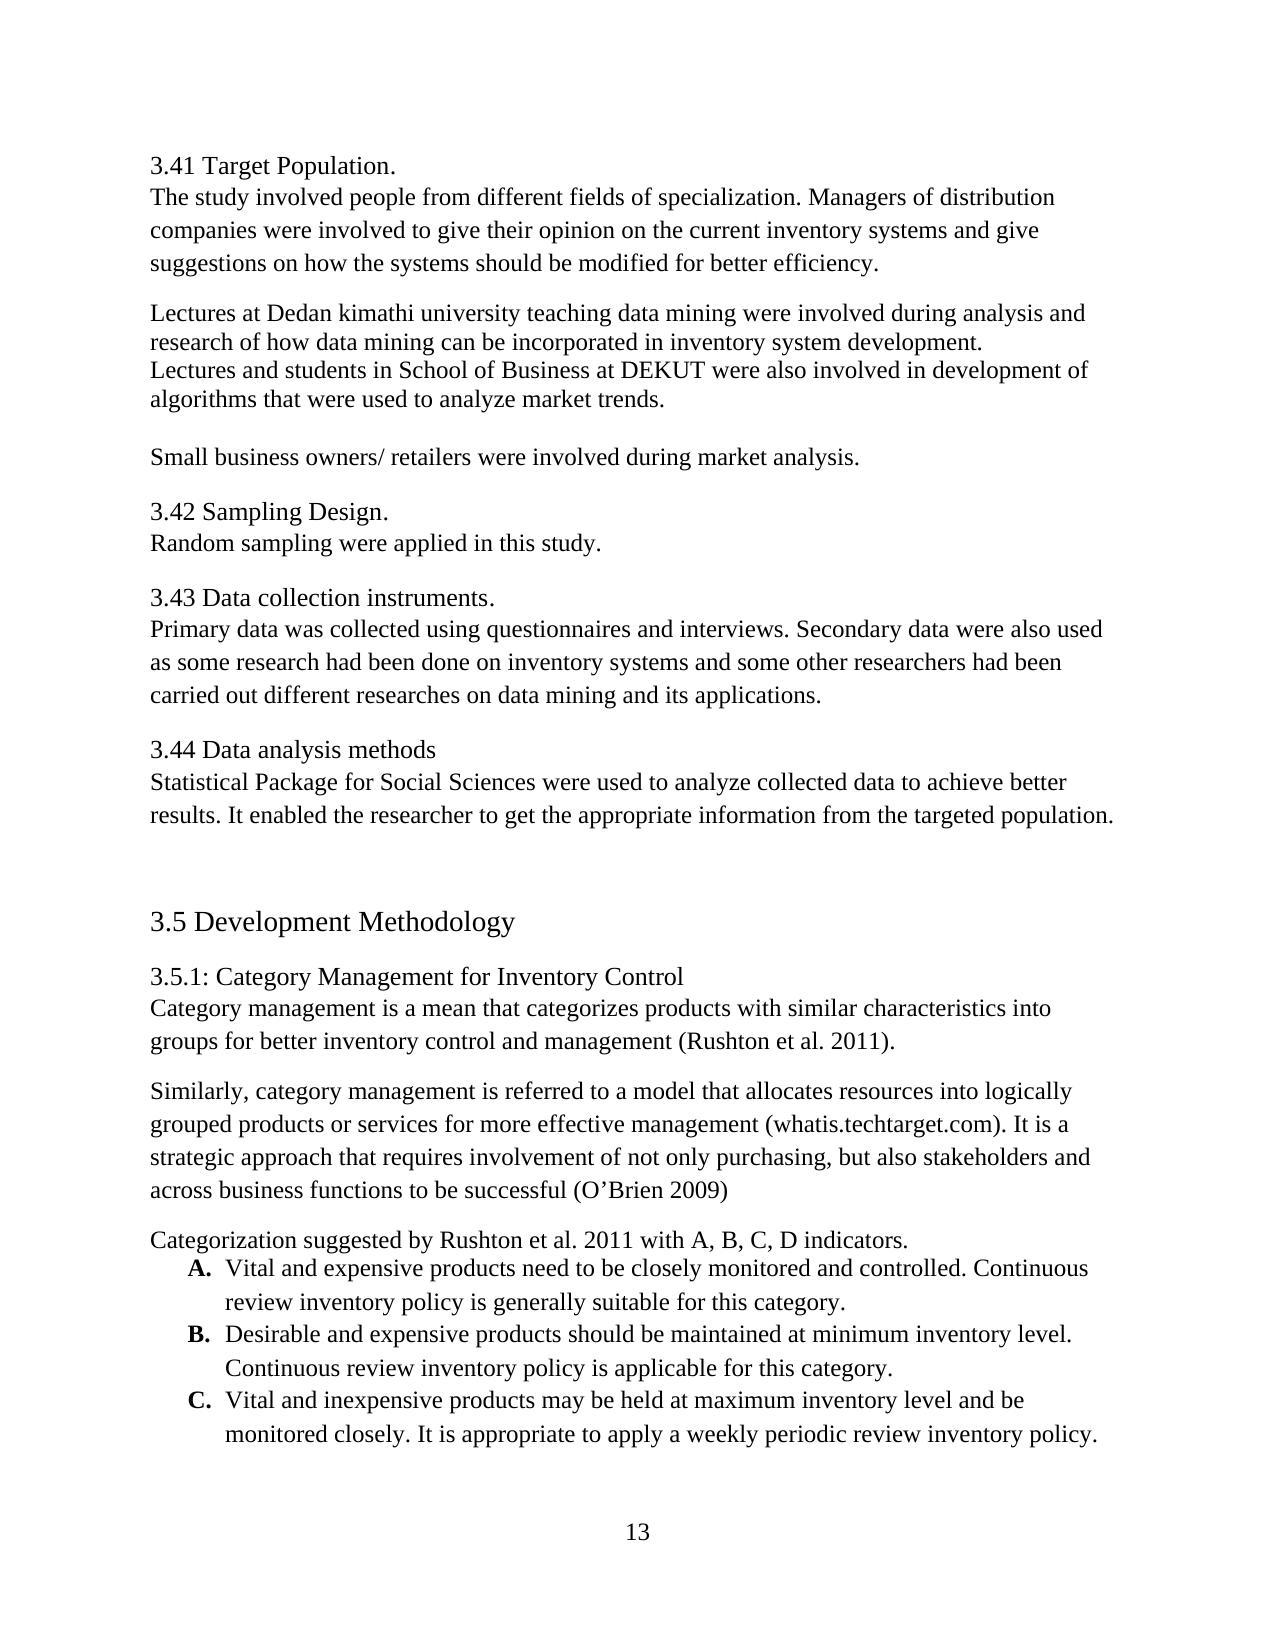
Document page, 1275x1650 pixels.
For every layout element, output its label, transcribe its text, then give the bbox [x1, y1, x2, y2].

text Lectures at Dedan kimathi university teaching data mining were involved during analysis and research of how data mining can be incorporated in inventory system development. [150, 298, 1125, 356]
text Small business owners/ retailers were involved during market analysis. [150, 442, 1125, 471]
text Categorization suggested by Rushton et al. 2011 with A, B, C, D indicators. [150, 1225, 1125, 1253]
list Vital and inexpensive products may be held at maximum inventory level and be monitored closely. It is appropriate to apply a weekly periodic review inventory policy. [187, 1386, 1125, 1447]
subtitle 3.5.1: Category Management for Inventory Control [150, 961, 1125, 991]
subtitle 3.41 Target Population. [150, 150, 1125, 180]
text Lectures and students in School of Business at DEKUT were also involved in development of algorithms that were used to analyze market trends. [150, 356, 1125, 413]
text The study involved people from different fields of specialization. Managers of distribution companies were involved to give their opinion on the current inventory systems and give suggestions on how the systems should be modified for better efficiency. [150, 182, 1125, 277]
subtitle 3.43 Data collection instruments. [150, 582, 1125, 612]
text Similarly, category management is referred to a model that allocates resources into logically grouped products or services for more effective management (whatis.techtarget.com). It is a strategic approach that requires involvement of not only purchasing, but also stakeholders and across business functions to be successful (O’Brien 2009) [150, 1076, 1125, 1204]
subtitle 3.44 Data analysis methods [150, 734, 1125, 764]
subtitle 3.5 Development Methodology [150, 904, 1125, 937]
text Statistical Package for Social Sciences were used to analyze collected data to achieve better results. It enabled the researcher to get the appropriate information from the targeted population. [150, 767, 1125, 828]
text Random sampling were applied in this study. [150, 528, 1125, 557]
text Primary data was collected using questionnaires and interviews. Secondary data were also used as some research had been done on inventory systems and some other researchers had been carried out different researches on data mining and its applications. [150, 614, 1125, 709]
text Category management is a mean that categorizes products with similar characteristics into groups for better inventory control and management (Rushton et al. 2011). [150, 993, 1125, 1055]
list Desirable and expensive products should be maintained at minimum inventory level. Continuous review inventory policy is applicable for this category. [187, 1319, 1125, 1381]
list Vital and expensive products need to be closely monitored and controlled. Continuous review inventory policy is generally suitable for this category. [187, 1253, 1125, 1315]
subtitle 3.42 Sampling Design. [150, 496, 1125, 526]
